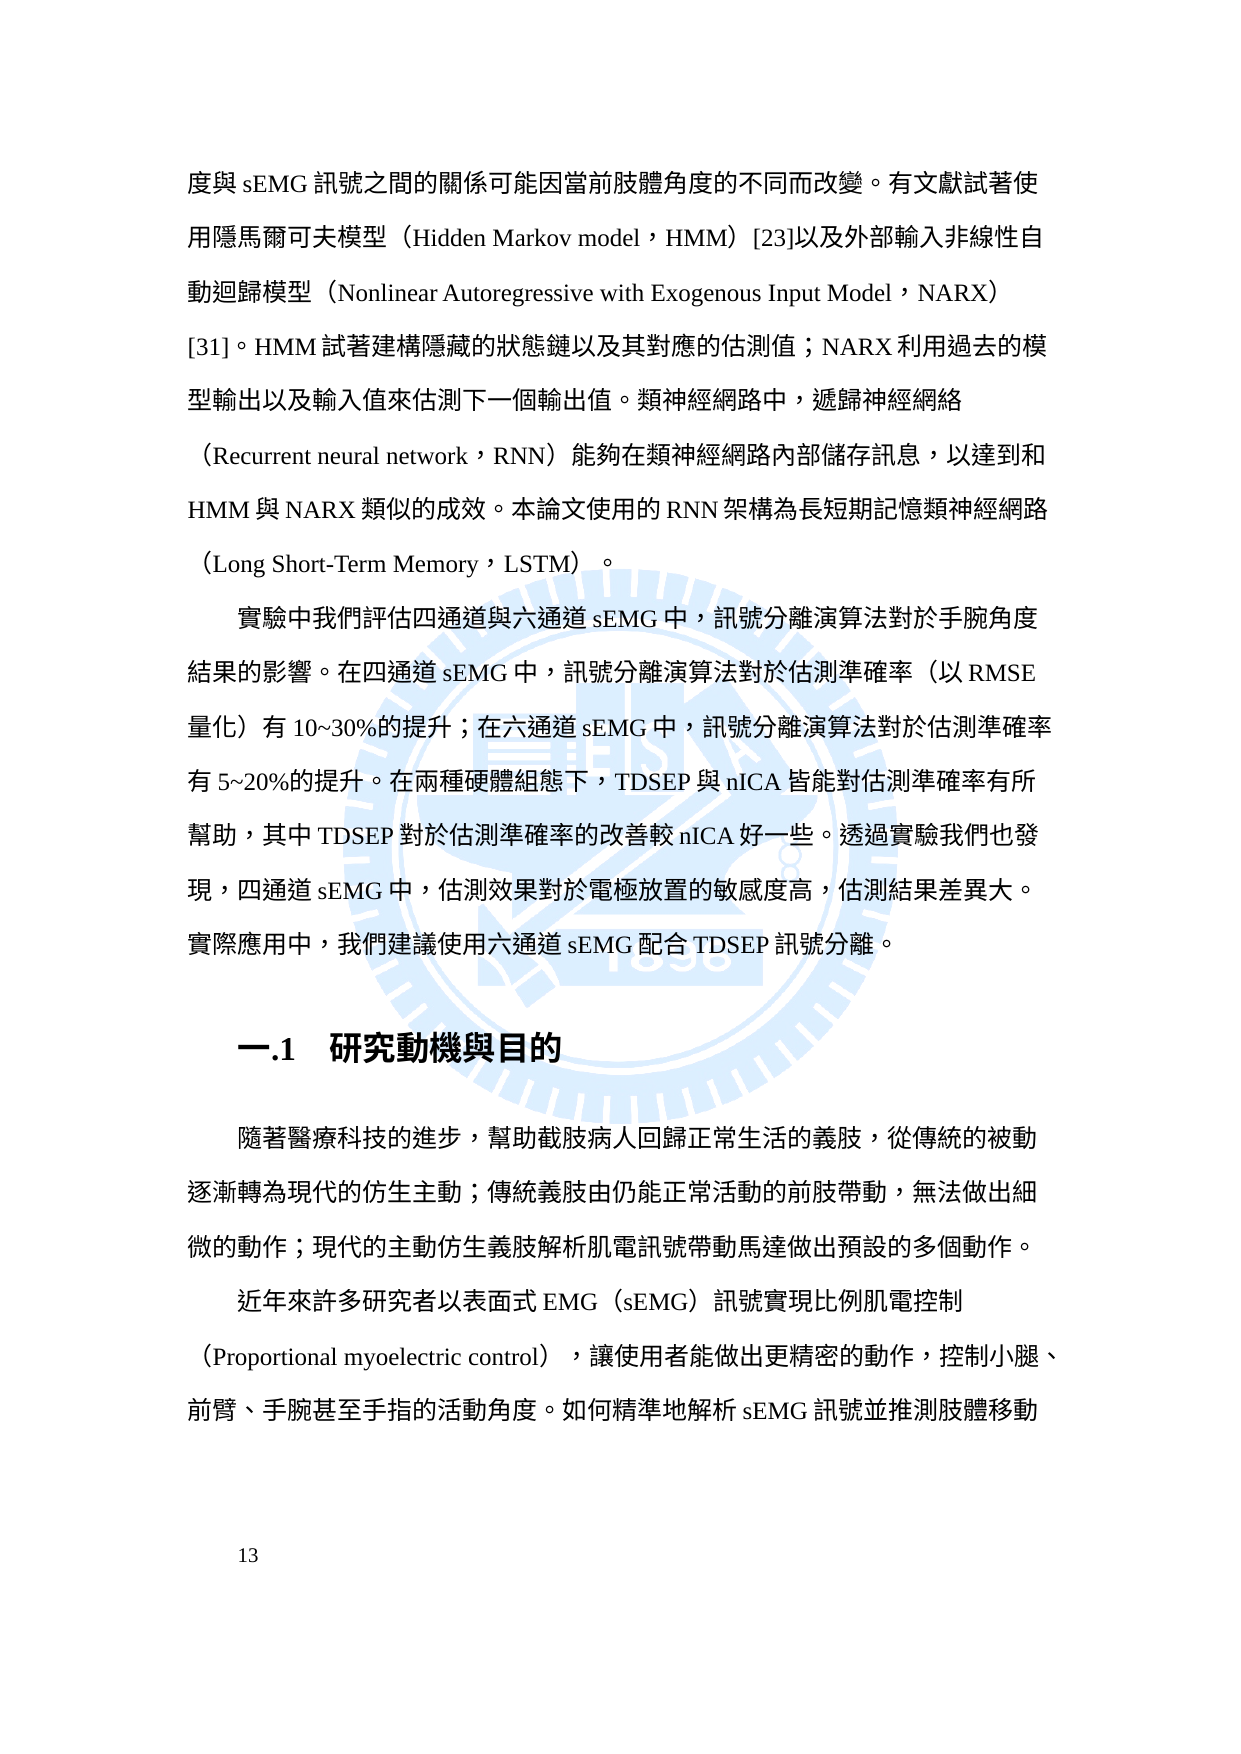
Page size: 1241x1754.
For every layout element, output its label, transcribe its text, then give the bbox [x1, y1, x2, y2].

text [187, 163, 1053, 580]
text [187, 1282, 1053, 1427]
text 隨著醫療科技的進步，幫助截肢病人回歸正常生活的義肢，從傳統的被動逐漸轉為現代的仿生主動；傳統義肢由仍能正常活動的前肢帶動，無法做出細微的動作；現代的主動仿生義肢解析肌電訊號帶動馬達做出預設的多個動作。 [187, 1118, 1053, 1263]
subtitle 研究動機與目的 [187, 1022, 1053, 1070]
text 實驗中我們評估四通道與六通道sEMG中，訊號分離演算法對於手腕角度結果的影響。在四通道sEMG中，訊號分離演算法對於估測準確率（以RMSE量化）有10~30%的提升；在六通道sEMG中，訊號分離演算法對於估測準確率有5~20%的提升。在兩種硬體組態下，TDSEP與nICA皆能對估測準確率有所幫助，其中TDSEP對於估測準確率的改善較nICA好一些。透過實驗我們也發現，四通道sEMG中，估測效果對於電極放置的敏感度高，估測結果差異大。實際應用中，我們建議使用六通道sEMG配合TDSEP訊號分離。 [187, 598, 1053, 961]
